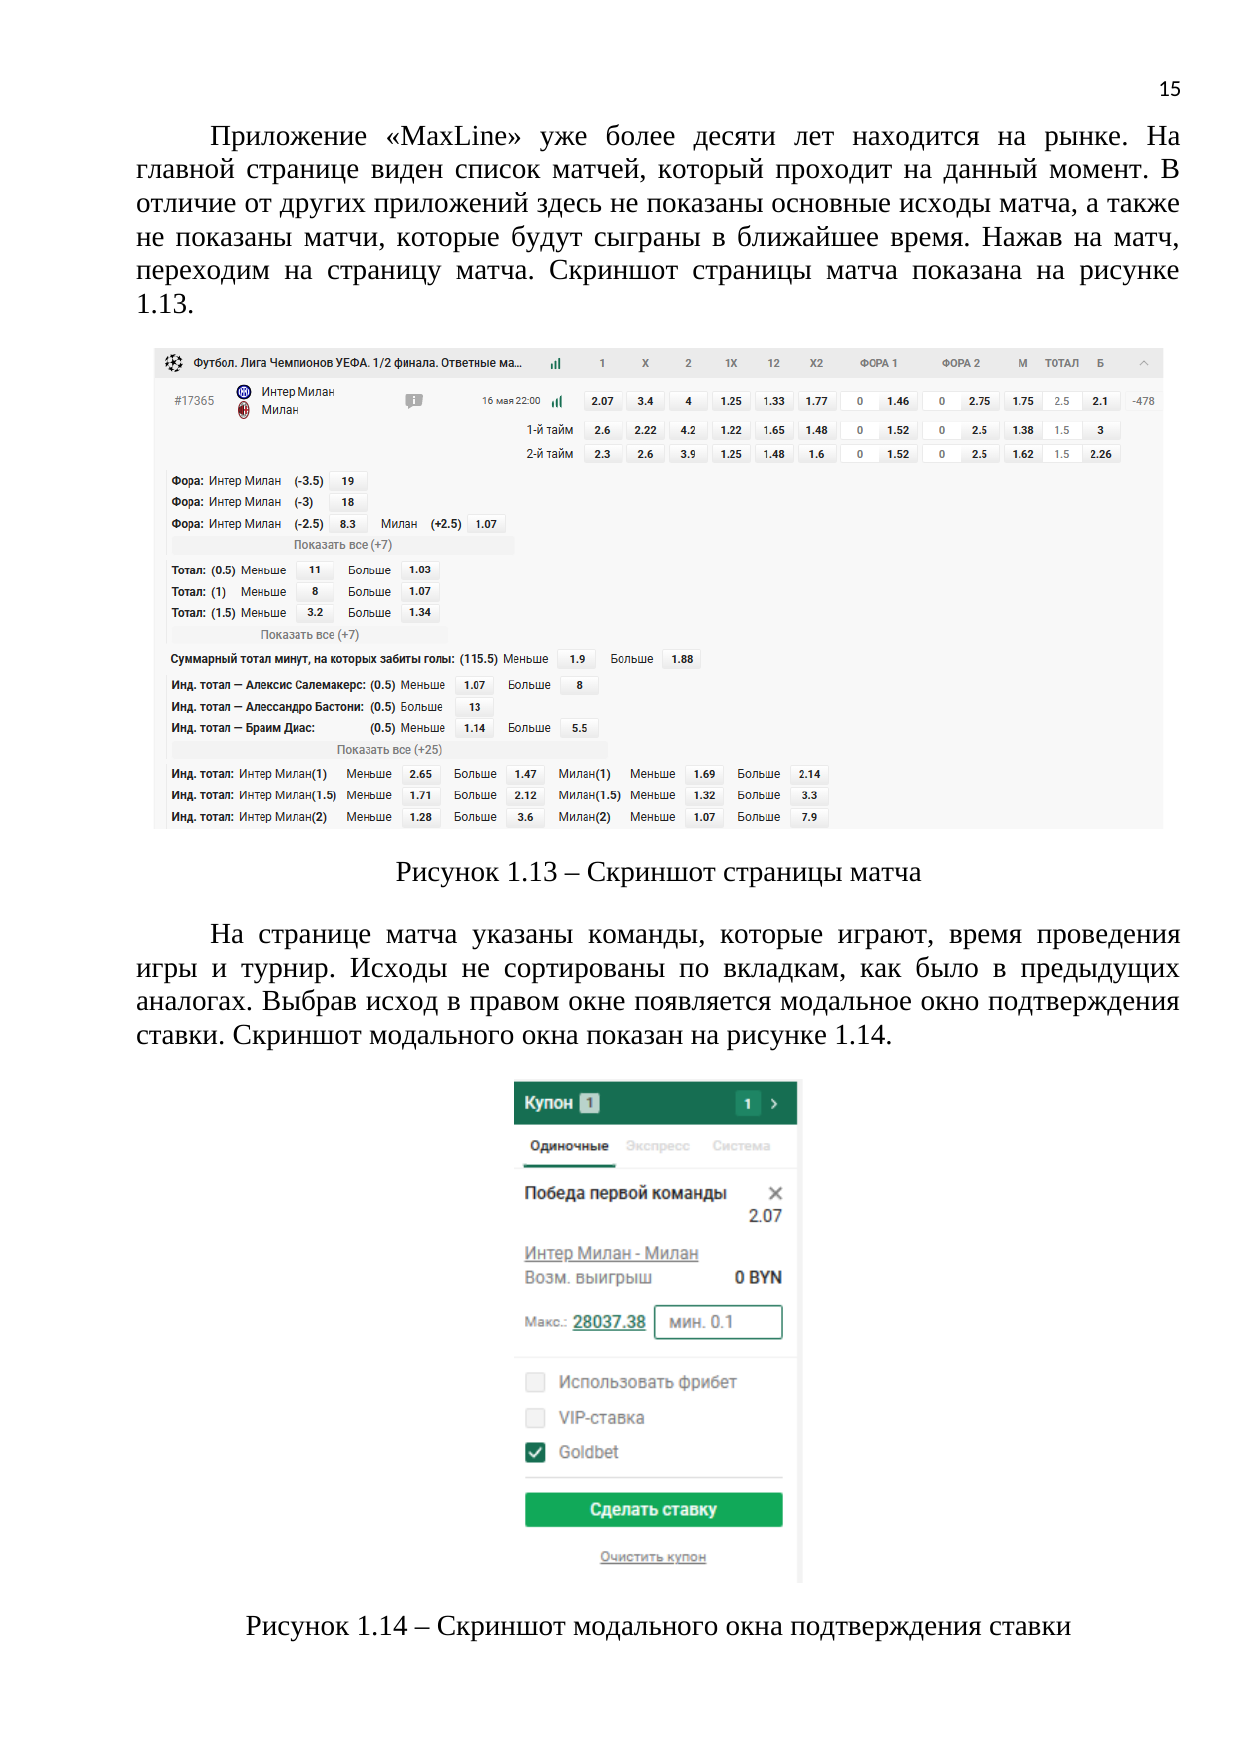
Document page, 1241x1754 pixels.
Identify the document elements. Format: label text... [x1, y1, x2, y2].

picture [153, 348, 1164, 829]
text Рисунок 1.14 – Скриншот модального окна подтверждения ставки [136, 1608, 1181, 1641]
picture [514, 1079, 803, 1583]
text Рисунок 1.13 – Скриншот страницы матча [136, 854, 1181, 887]
text На странице матча указаны команды, которые играют, время проведения игры и турнир. Исходы не сортированы по вкладкам, как было в предыдущих аналогах. Выбрав исход в правом окне появляется модальное окно подтверждения ставки. Скриншот модального окна показан на рисунке 1.14. [136, 916, 1181, 1051]
text Приложение «MaxLine» уже более десяти лет находится на рынке. На главной странице виден список матчей, который проходит на данный момент. В отличие от других приложений здесь не показаны основные исходы матча, а также не показаны матчи, которые будут сыграны в ближайшее время. Нажав на матч, переходим на страницу матча. Скриншот страницы матча показана на рисунке 1.13. [136, 118, 1181, 319]
